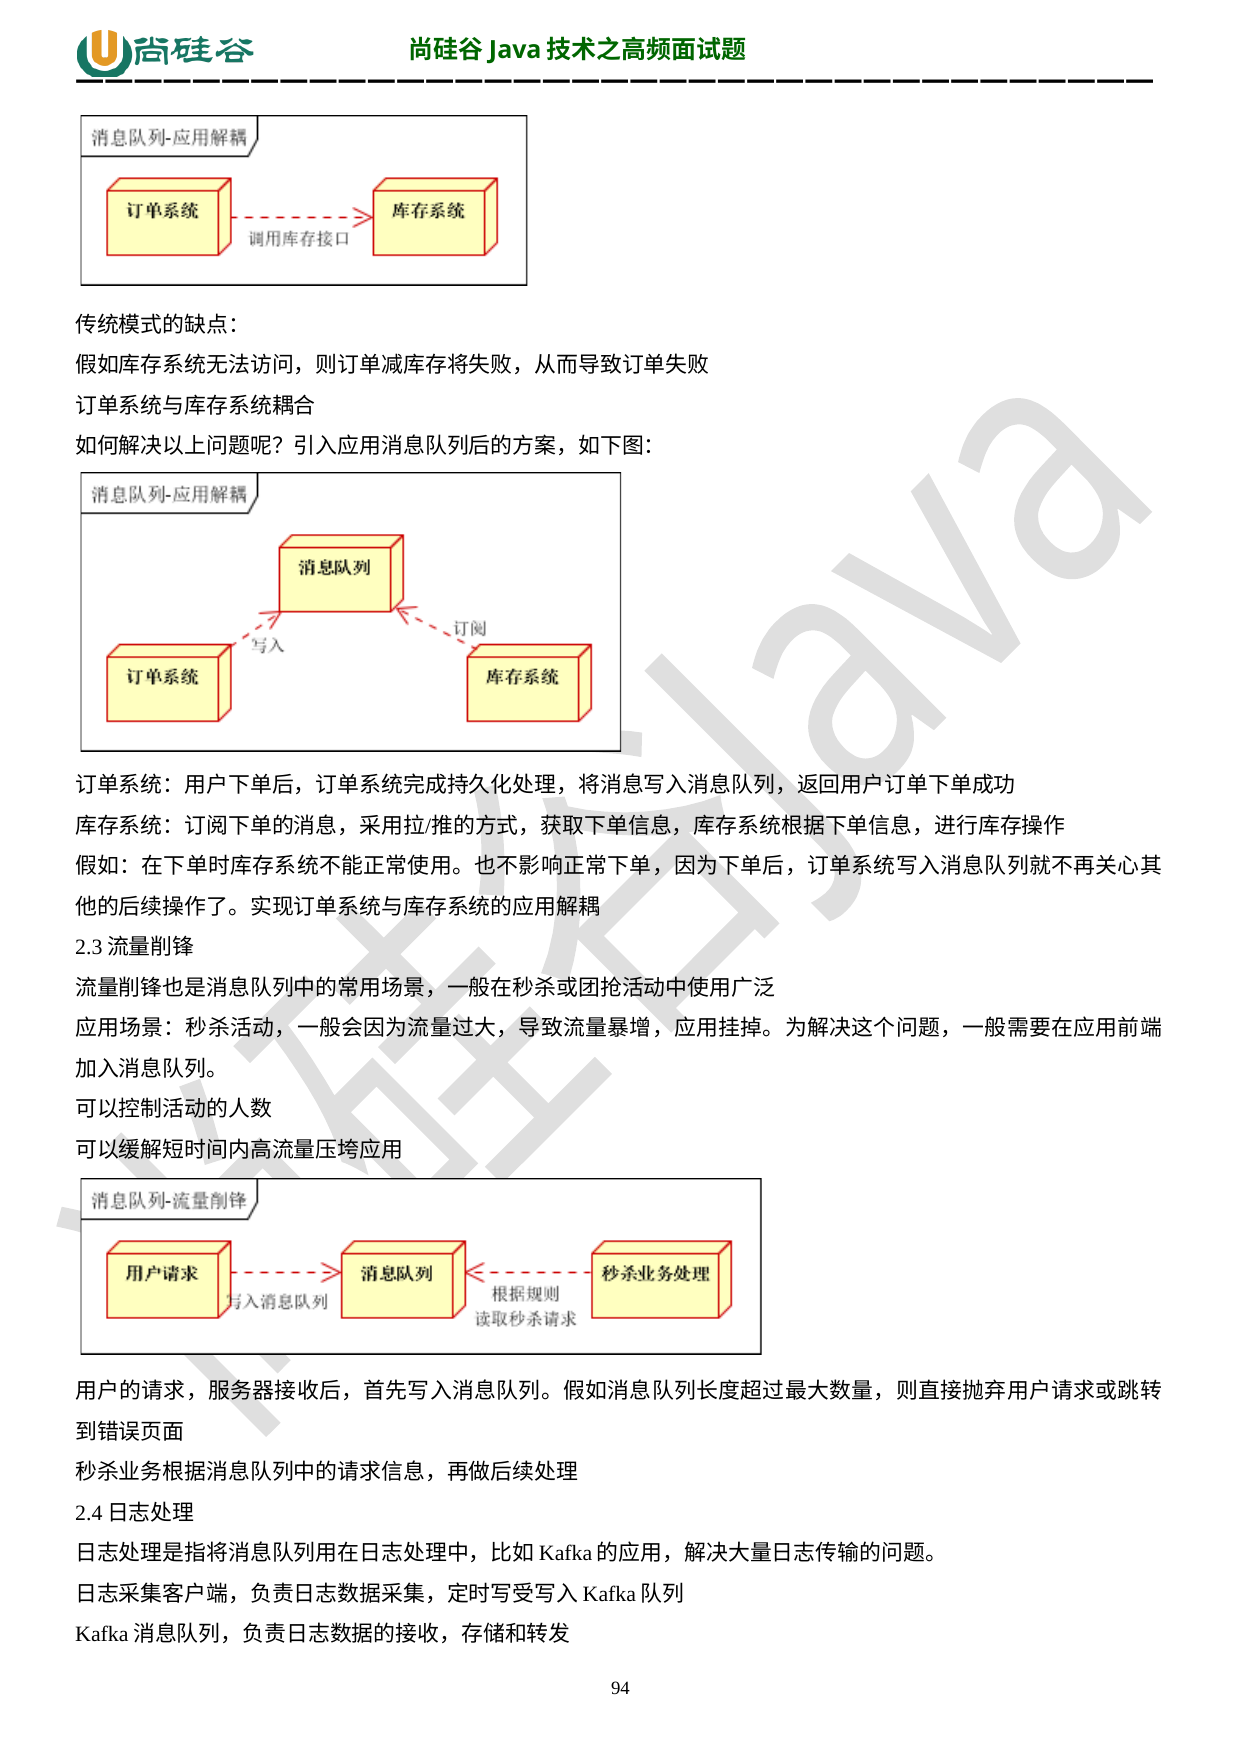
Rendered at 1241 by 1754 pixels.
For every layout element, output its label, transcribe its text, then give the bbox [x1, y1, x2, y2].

text 日志采集客户端，负责日志数据采集，定时写受写入Kafka队列 [75, 1575, 1165, 1608]
text 如何解决以上问题呢？引入应用消息队列后的方案，如下图： [75, 428, 1165, 460]
text Kafka消息队列，负责日志数据的接收，存储和转发 [75, 1616, 1165, 1648]
text 日志处理是指将消息队列用在日志处理中，比如Kafka的应用，解决大量日志传输的问题。 [75, 1535, 1165, 1567]
text 订单系统与库存系统耦合 [75, 387, 1165, 420]
text 2.4日志处理 [75, 1494, 1165, 1527]
picture [80, 472, 622, 752]
picture [75, 29, 253, 77]
text 可以缓解短时间内高流量压垮应用 [75, 1131, 1165, 1164]
text 库存系统：订阅下单的消息，采用拉/推的方式，获取下单信息，库存系统根据下单信息，进行库存操作 [75, 807, 1165, 840]
text 假如：在下单时库存系统不能正常使用。也不影响正常下单，因为下单后，订单系统写入消息队列就不再关心其他的后续操作了。实现订单系统与库存系统的应用解耦 [75, 848, 1165, 921]
text 应用场景：秒杀活动，一般会因为流量过大，导致流量暴增，应用挂掉。为解决这个问题，一般需要在应用前端加入消息队列。 [75, 1010, 1165, 1083]
text 流量削锋也是消息队列中的常用场景，一般在秒杀或团抢活动中使用广泛 [75, 969, 1165, 1002]
picture [80, 115, 528, 286]
text 订单系统：用户下单后，订单系统完成持久化处理，将消息写入消息队列，返回用户订单下单成功 [75, 767, 1165, 799]
text 传统模式的缺点： [75, 307, 1165, 339]
text 2.3流量削锋 [75, 929, 1165, 961]
text 秒杀业务根据消息队列中的请求信息，再做后续处理 [75, 1454, 1165, 1486]
text 可以控制活动的人数 [75, 1091, 1165, 1123]
picture [80, 1178, 762, 1355]
text 假如库存系统无法访问，则订单减库存将失败，从而导致订单失败 [75, 347, 1165, 379]
text 用户的请求，服务器接收后，首先写入消息队列。假如消息队列长度超过最大数量，则直接抛弃用户请求或跳转到错误页面 [75, 1373, 1165, 1446]
